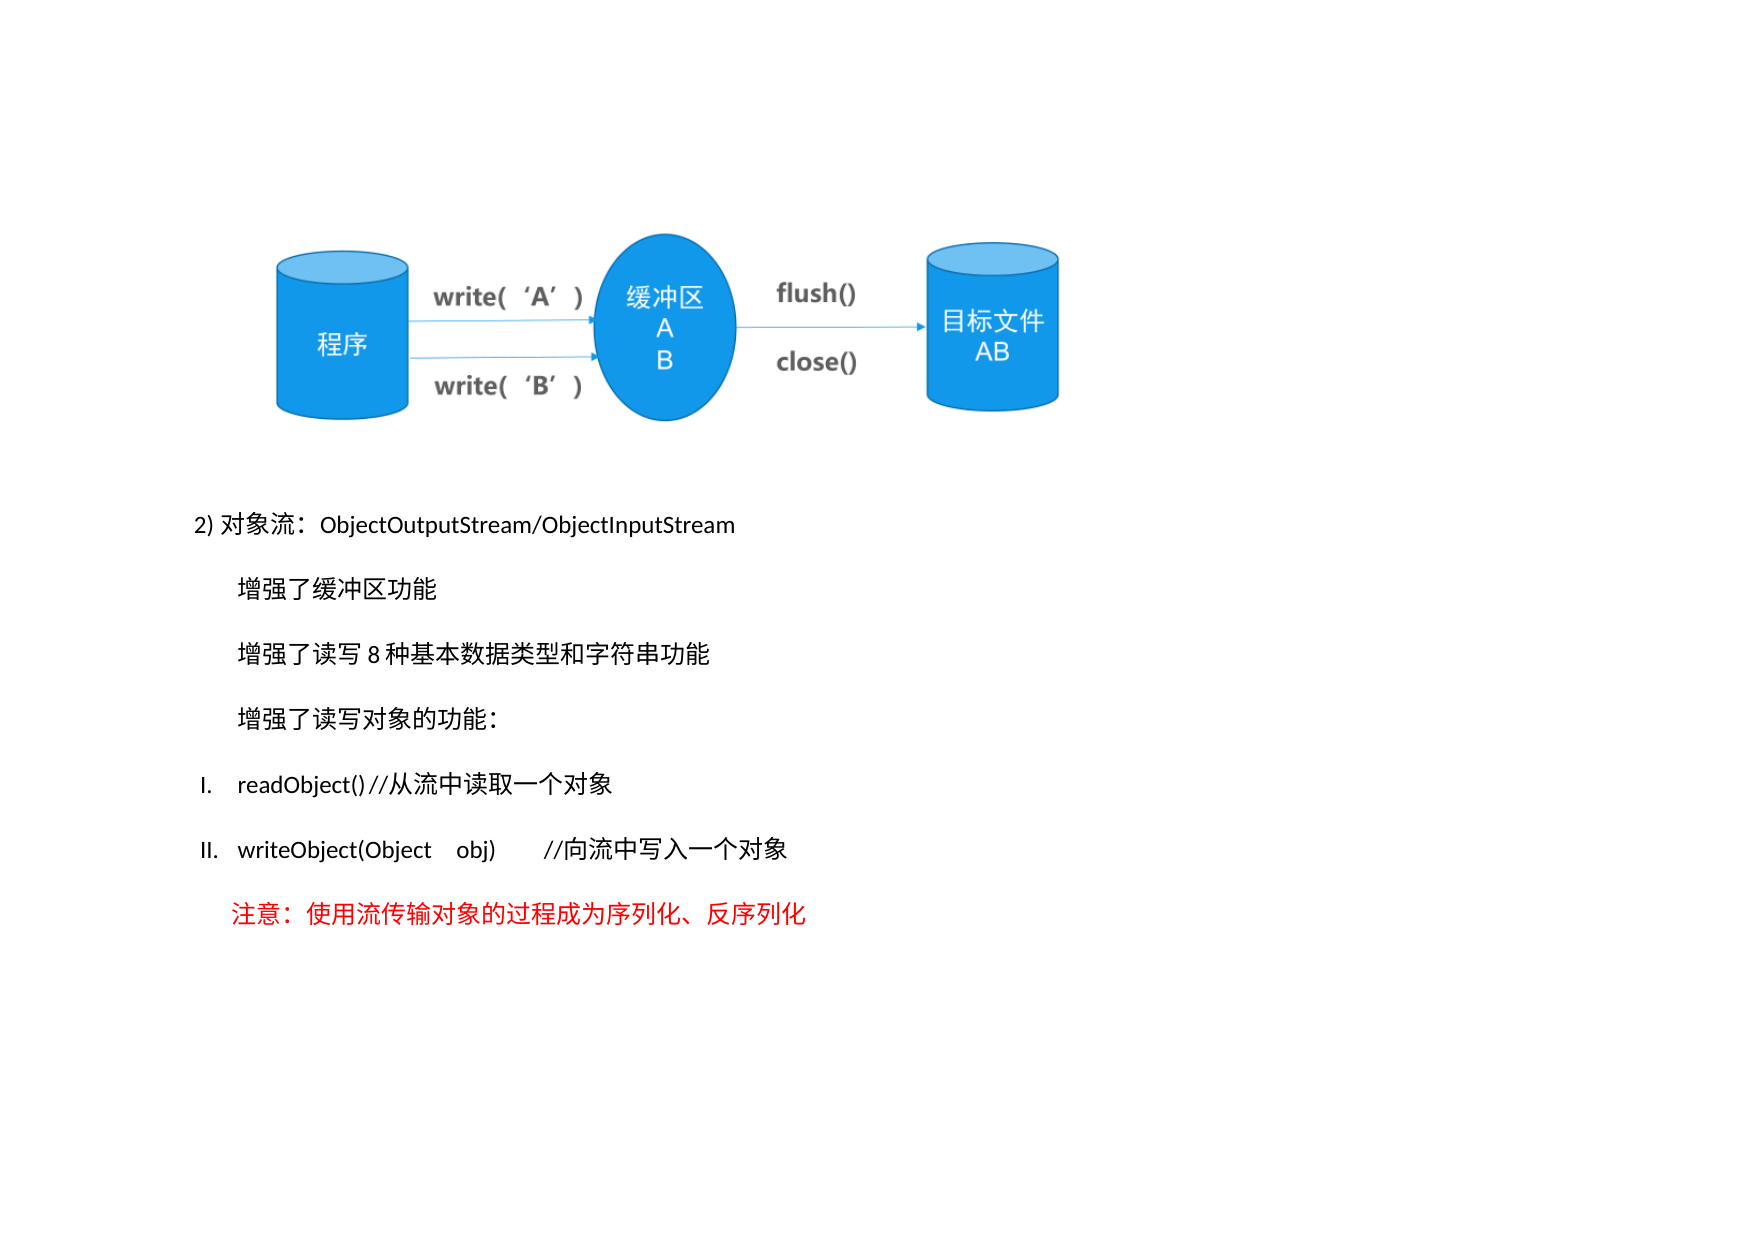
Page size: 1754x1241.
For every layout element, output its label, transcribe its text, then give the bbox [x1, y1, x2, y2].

picture [231, 197, 1132, 477]
text 增强了缓冲区功能 [150, 555, 1604, 620]
text 注意：使用流传输对象的过程成为序列化、反序列化 [231, 880, 1604, 945]
list readObject() //从流中读取一个对象 [150, 750, 1604, 815]
text 增强了读写8种基本数据类型和字符串功能 [150, 620, 1604, 685]
list writeObject(Object obj) //向流中写入一个对象 [150, 815, 1604, 880]
text 2) 对象流：ObjectOutputStream/ObjectInputStream [150, 490, 1604, 555]
text 增强了读写对象的功能： [150, 685, 1604, 750]
